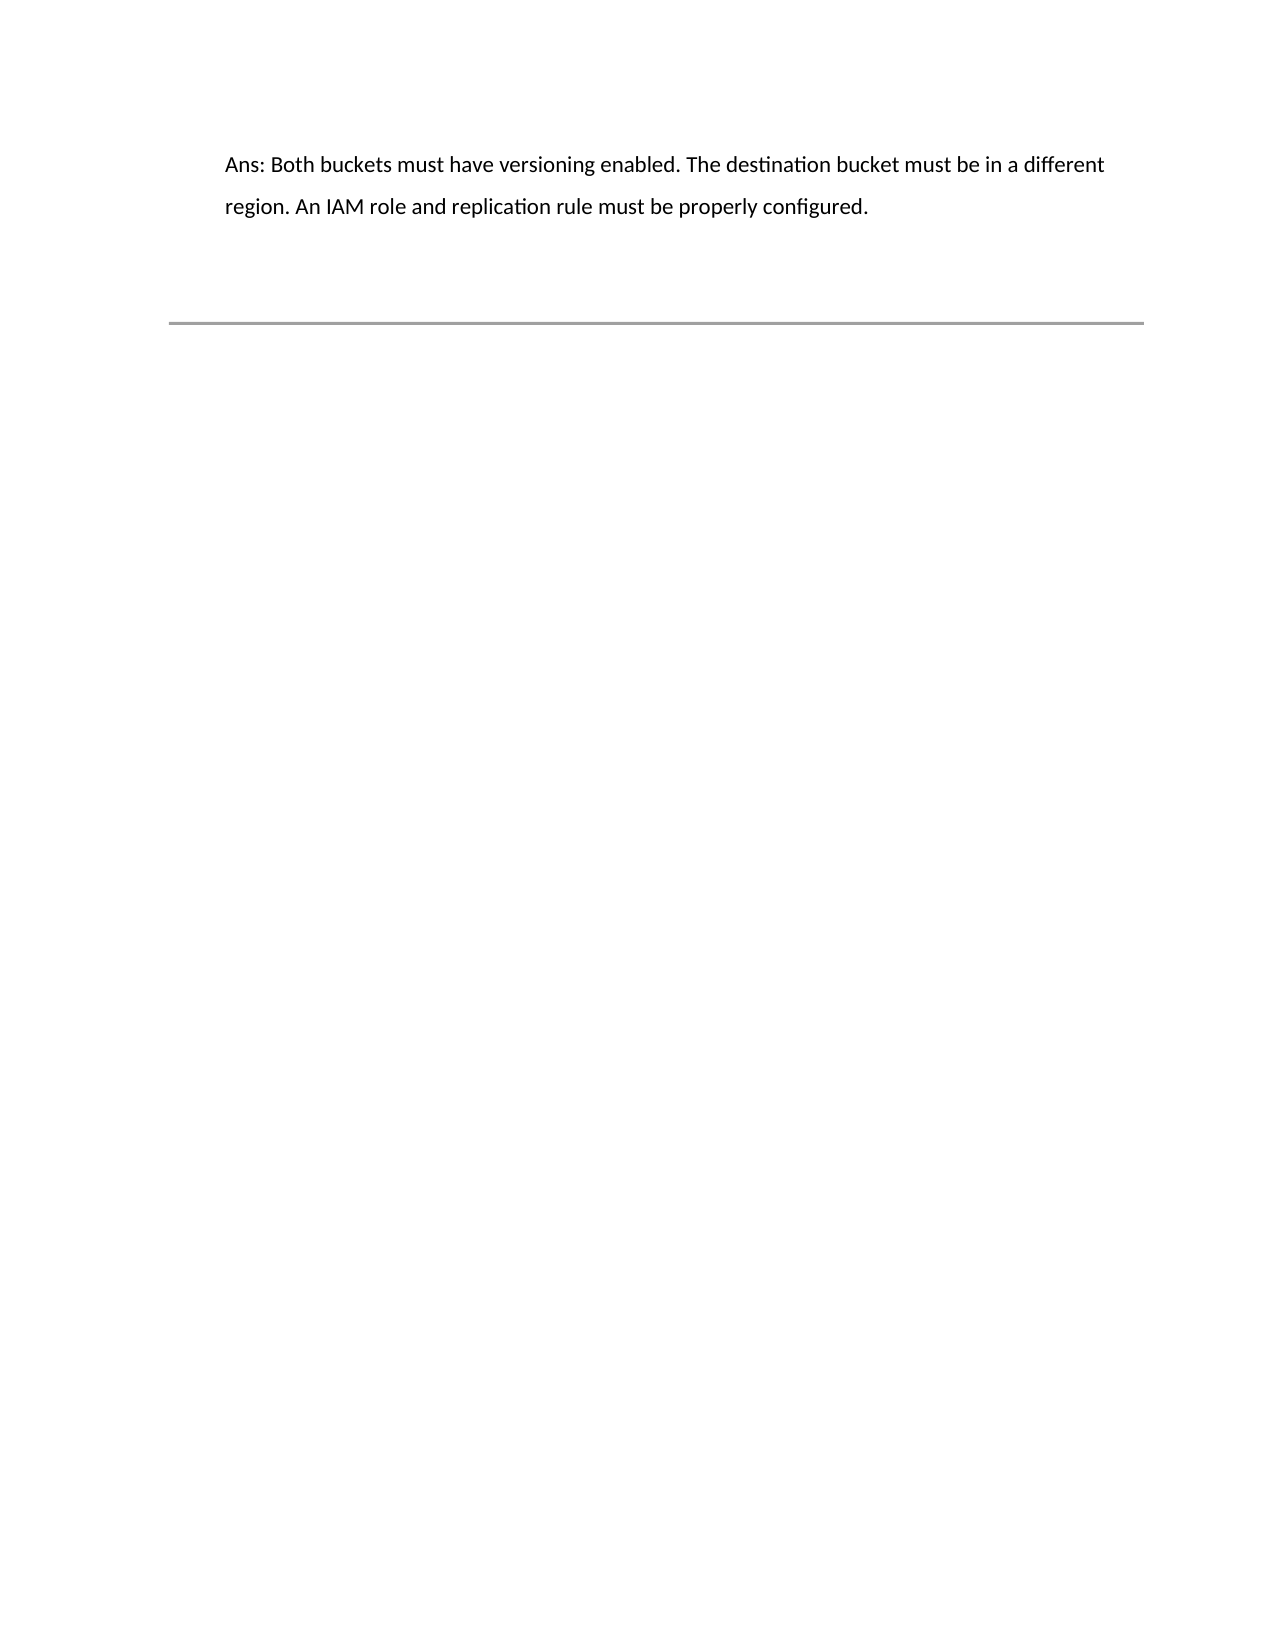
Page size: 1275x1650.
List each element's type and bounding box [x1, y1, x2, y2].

list [187, 150, 1125, 220]
